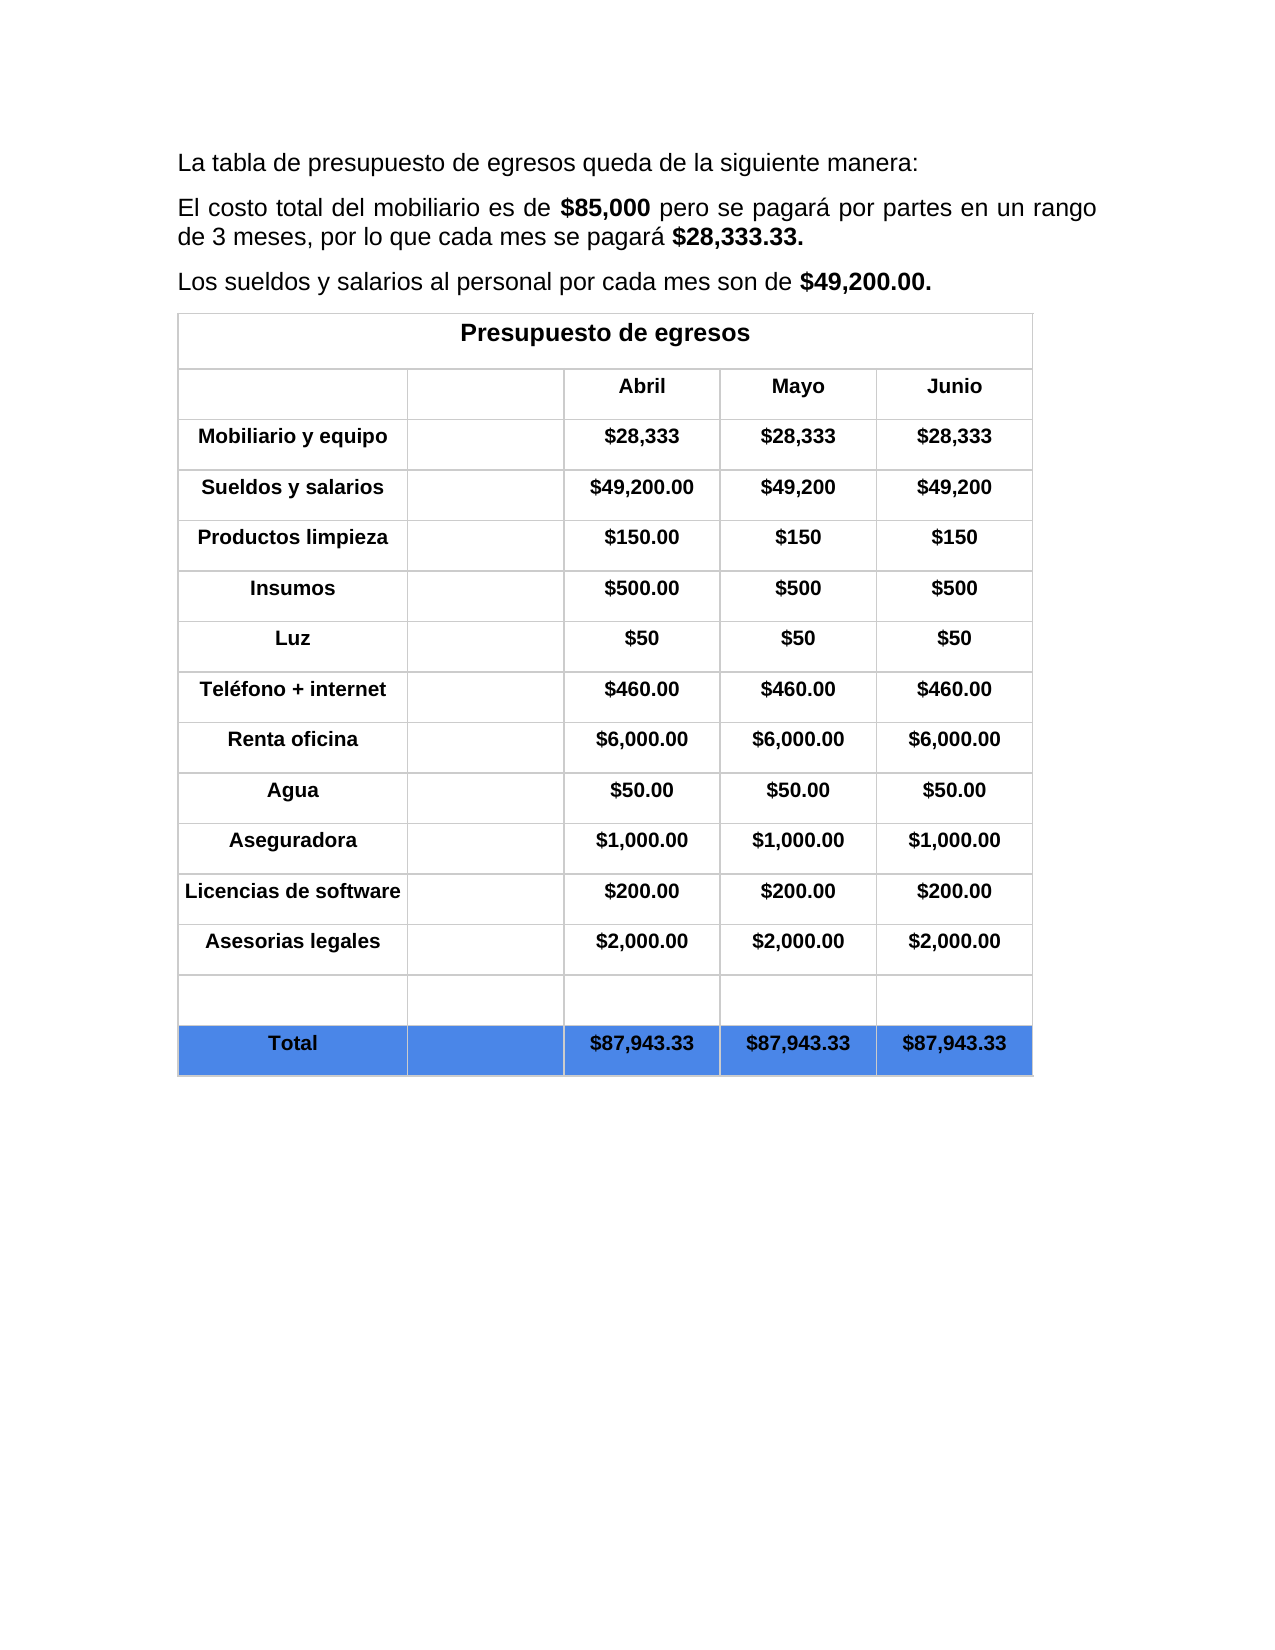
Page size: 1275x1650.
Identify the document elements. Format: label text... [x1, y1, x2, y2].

table_cell [408, 723, 563, 772]
table_header Presupuesto de egresos [179, 314, 1032, 368]
table_cell $2,000.00 [721, 925, 876, 974]
table_cell Total [179, 1026, 407, 1075]
table_cell Renta oficina [179, 723, 407, 772]
table_cell [408, 1026, 563, 1075]
table_cell [408, 521, 563, 570]
table_cell $2,000.00 [565, 925, 719, 974]
table_cell $87,943.33 [877, 1026, 1032, 1075]
table_cell [408, 875, 563, 924]
table_cell $200.00 [721, 875, 876, 924]
table_cell $150 [877, 521, 1032, 570]
table_cell Teléfono + internet [179, 673, 407, 722]
table_cell [408, 976, 563, 1025]
table_cell $87,943.33 [721, 1026, 876, 1075]
table_cell Insumos [179, 572, 407, 621]
table_cell $50 [565, 622, 719, 671]
table_cell $2,000.00 [877, 925, 1032, 974]
table_cell $87,943.33 [565, 1026, 719, 1075]
table_cell $500.00 [565, 572, 719, 621]
table_cell [408, 925, 563, 974]
table_cell $1,000.00 [721, 824, 876, 873]
table_cell $460.00 [565, 673, 719, 722]
table_cell $200.00 [565, 875, 719, 924]
table_cell [565, 976, 719, 1025]
table_cell $50.00 [877, 774, 1032, 823]
table_cell $6,000.00 [565, 723, 719, 772]
table_cell Agua [179, 774, 407, 823]
table_cell Productos limpieza [179, 521, 407, 570]
table_cell $6,000.00 [877, 723, 1032, 772]
table_cell [408, 774, 563, 823]
table_cell $28,333 [721, 420, 876, 469]
table_cell $28,333 [877, 420, 1032, 469]
text Los sueldos y salarios al personal por cada mes son de $49,200.00. [177, 267, 1098, 296]
table_cell [408, 420, 563, 469]
table_cell $200.00 [877, 875, 1032, 924]
table_cell $50.00 [565, 774, 719, 823]
table_cell $460.00 [721, 673, 876, 722]
table_cell [408, 572, 563, 621]
text La tabla de presupuesto de egresos queda de la siguiente manera: [177, 148, 1098, 176]
table_cell [408, 824, 563, 873]
text El costo total del mobiliario es de $85,000 pero se pagará por partes en un rango de 3 meses, por lo que cada mes se pagará $28,333.33. [177, 193, 1098, 251]
table_cell Asesorias legales [179, 925, 407, 974]
table_cell [179, 370, 407, 418]
table_cell $150 [721, 521, 876, 570]
table_cell $1,000.00 [877, 824, 1032, 873]
table_cell $460.00 [877, 673, 1032, 722]
table_cell Junio [877, 370, 1032, 418]
table_cell $49,200 [877, 471, 1032, 519]
table_cell Aseguradora [179, 824, 407, 873]
table_cell $500 [721, 572, 876, 621]
table_cell $28,333 [565, 420, 719, 469]
table_cell Licencias de software [179, 875, 407, 924]
table_cell $6,000.00 [721, 723, 876, 772]
table_cell Sueldos y salarios [179, 471, 407, 519]
table_cell $50 [721, 622, 876, 671]
table_cell Mayo [721, 370, 876, 418]
table_cell $49,200.00 [565, 471, 719, 519]
table_cell [721, 976, 876, 1025]
table_cell [408, 471, 563, 519]
table_cell $1,000.00 [565, 824, 719, 873]
table_cell [179, 976, 407, 1025]
table_cell Luz [179, 622, 407, 671]
table_cell Abril [565, 370, 719, 418]
table_cell $50.00 [721, 774, 876, 823]
table_cell $500 [877, 572, 1032, 621]
table_cell [408, 673, 563, 722]
table_cell Mobiliario y equipo [179, 420, 407, 469]
table_cell $150.00 [565, 521, 719, 570]
table_cell [408, 622, 563, 671]
table_cell [877, 976, 1032, 1025]
table_cell [408, 370, 563, 418]
table_cell $49,200 [721, 471, 876, 519]
table_cell $50 [877, 622, 1032, 671]
